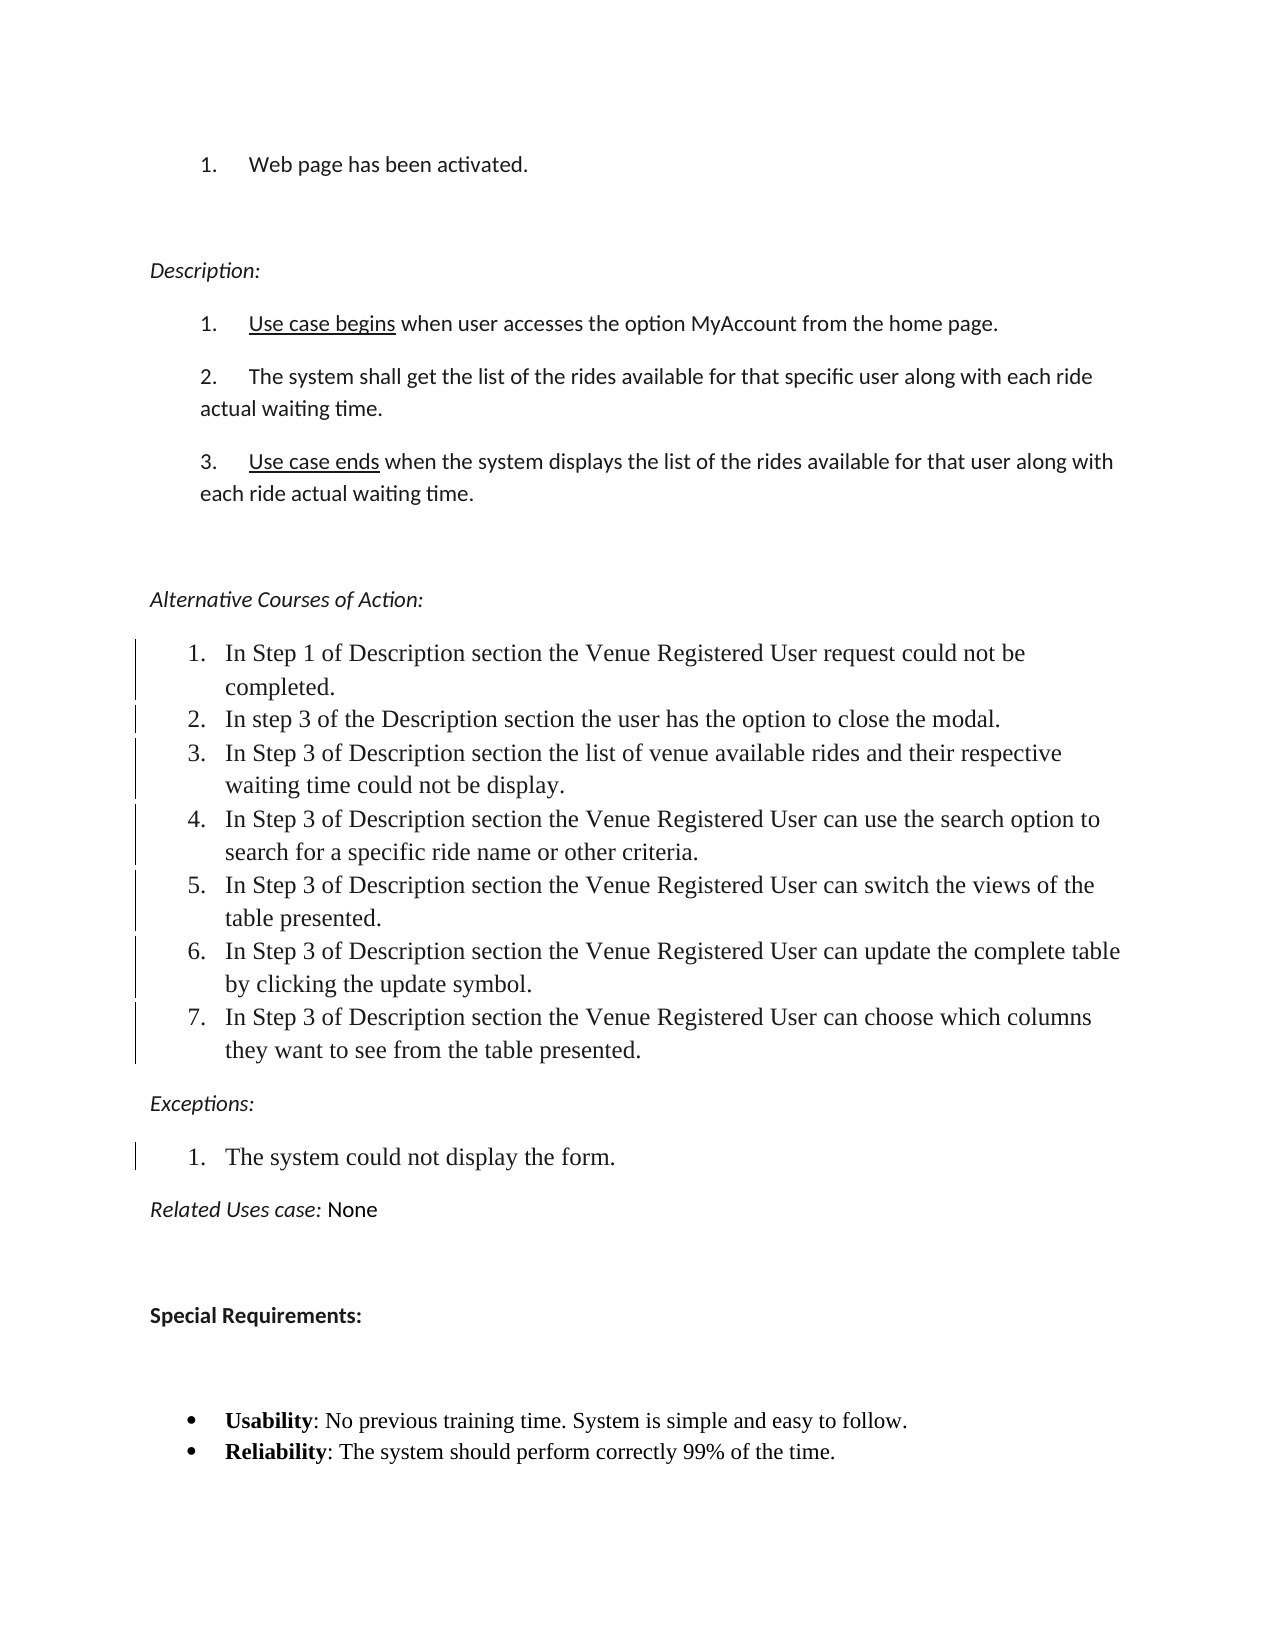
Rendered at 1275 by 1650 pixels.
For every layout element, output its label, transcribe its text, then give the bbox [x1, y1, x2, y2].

text Alternative Courses of Action: [150, 586, 1125, 613]
list In Step 3 of Description section the list of venue available rides and their respective waiting time could not be display. [187, 738, 1125, 799]
list In Step 3 of Description section the Venue Registered User can choose which columns they want to see from the table presented. [187, 1002, 1125, 1063]
list In Step 3 of Description section the Venue Registered User can use the search option to search for a specific ride name or other criteria. [187, 804, 1125, 865]
text Exceptions: [150, 1089, 1125, 1117]
text 1. Use case begins when user accesses the option MyAccount from the home page. [200, 309, 1125, 337]
text 1. Web page has been activated. [200, 150, 1125, 178]
list In Step 3 of Description section the Venue Registered User can switch the views of the table presented. [187, 870, 1125, 931]
text Description: [150, 256, 1125, 284]
text Related Uses case: None [150, 1196, 1125, 1223]
text 2. The system shall get the list of the rides available for that specific user along with each ride actual waiting time. [200, 362, 1125, 422]
list Usability: No previous training time. System is simple and easy to follow. [187, 1408, 1125, 1434]
list In Step 1 of Description section the Venue Registered User request could not be completed. [187, 638, 1125, 700]
list The system could not display the form. [187, 1142, 1125, 1170]
list In Step 3 of Description section the Venue Registered User can update the complete table by clicking the update symbol. [187, 936, 1125, 997]
text Special Requirements: [150, 1302, 1125, 1329]
list Reliability: The system should perform correctly 99% of the time. [187, 1438, 1125, 1464]
text 3. Use case ends when the system displays the list of the rides available for that user along with each ride actual waiting time. [200, 447, 1125, 507]
list In step 3 of the Description section the user has the option to close the modal. [187, 704, 1125, 733]
